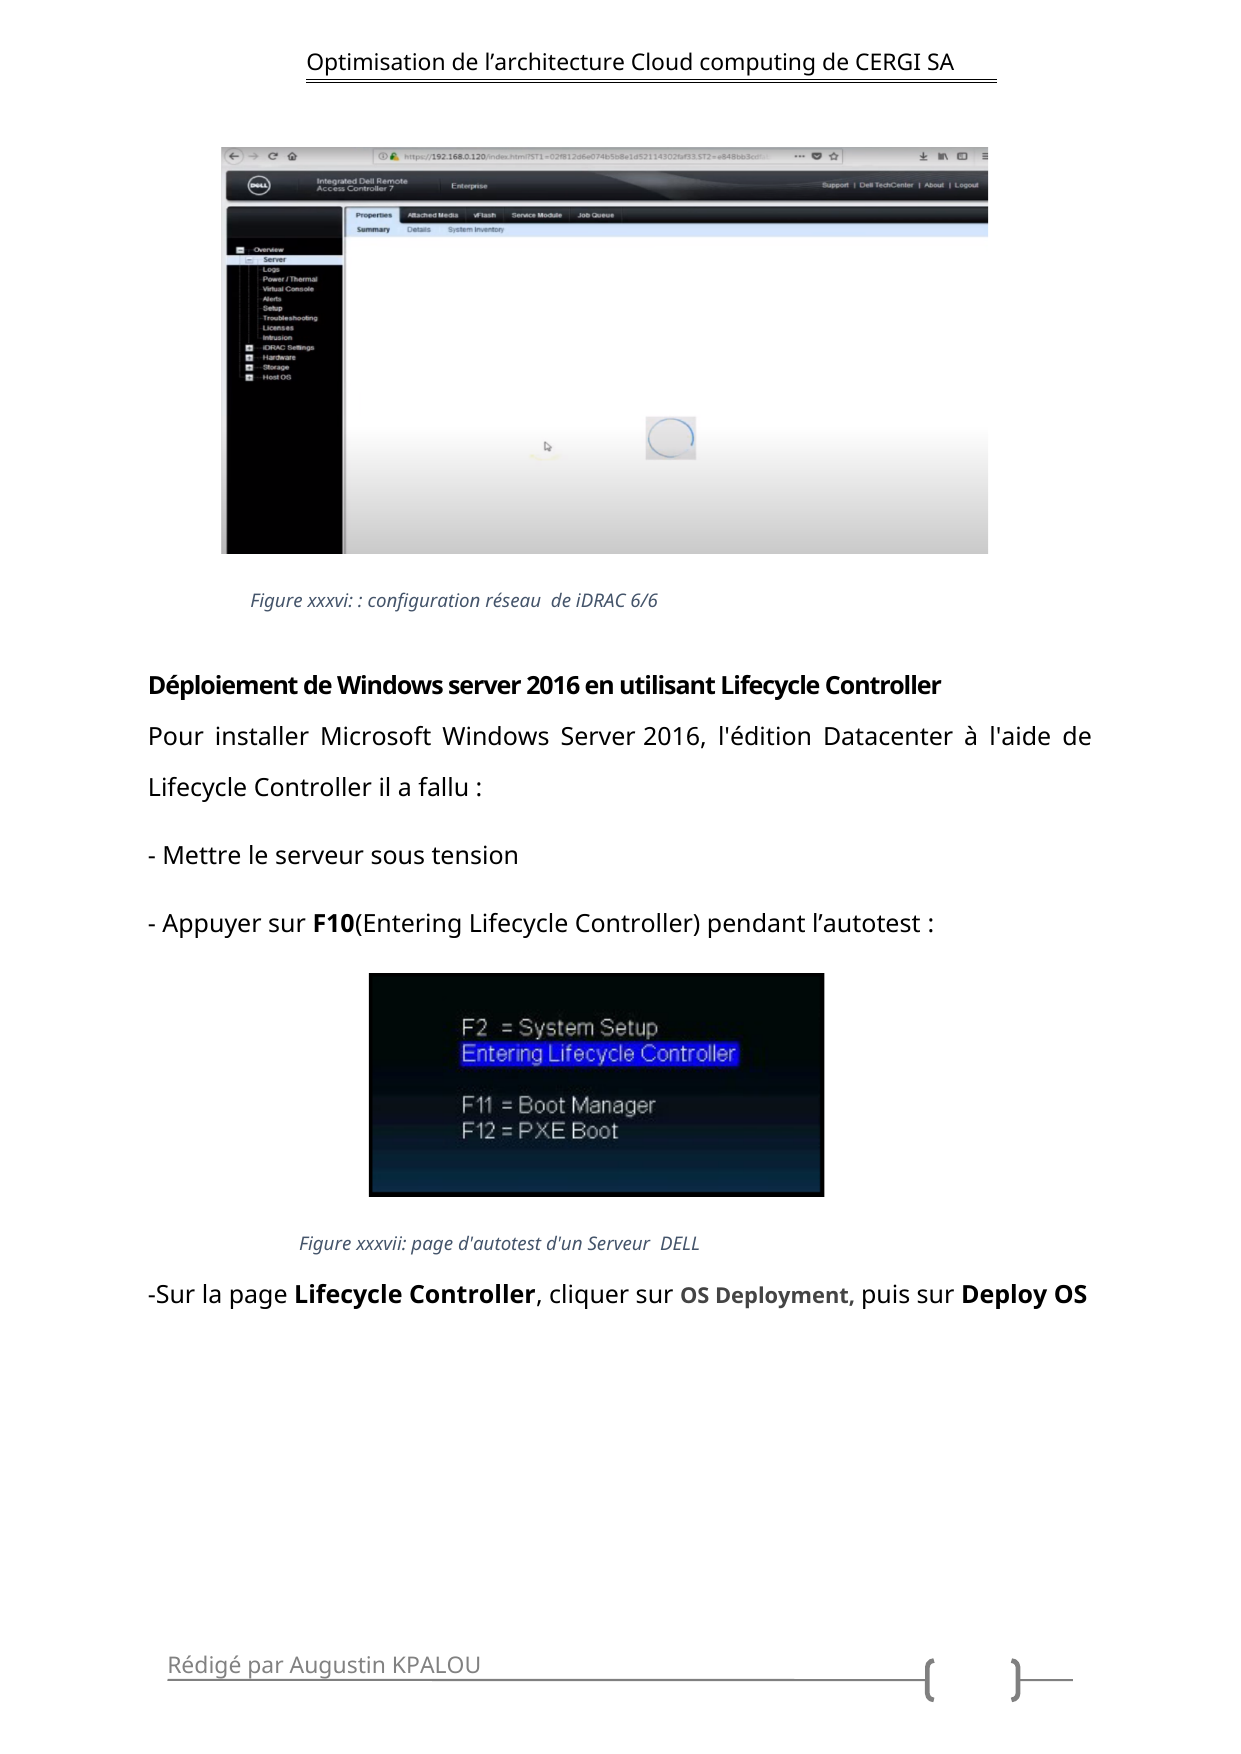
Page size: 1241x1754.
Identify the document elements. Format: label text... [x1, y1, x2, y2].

text Figure : : configuration réseau de iDRAC 6/6 [148, 587, 1093, 613]
title Déploiement de Windows server 2016 en utilisant Lifecycle Controller [148, 668, 1093, 702]
text - Mettre le serveur sous tension [275, 838, 1093, 872]
picture [221, 147, 989, 554]
text - Appuyer sur F10(Entering Lifecycle Controller) pendant l’autotest : [148, 905, 1093, 939]
text -Sur la page Lifecycle Controller, cliquer sur OS Deployment, puis sur Deploy OS [148, 1277, 1093, 1311]
text Figure : page d'autotest d'un Serveur DELL [148, 1230, 1093, 1256]
text Pour installer Microsoft Windows Server 2016, l'édition Datacenter à l'aide de Lifecycle Controller il a fallu : [148, 753, 1093, 804]
picture [368, 973, 825, 1197]
